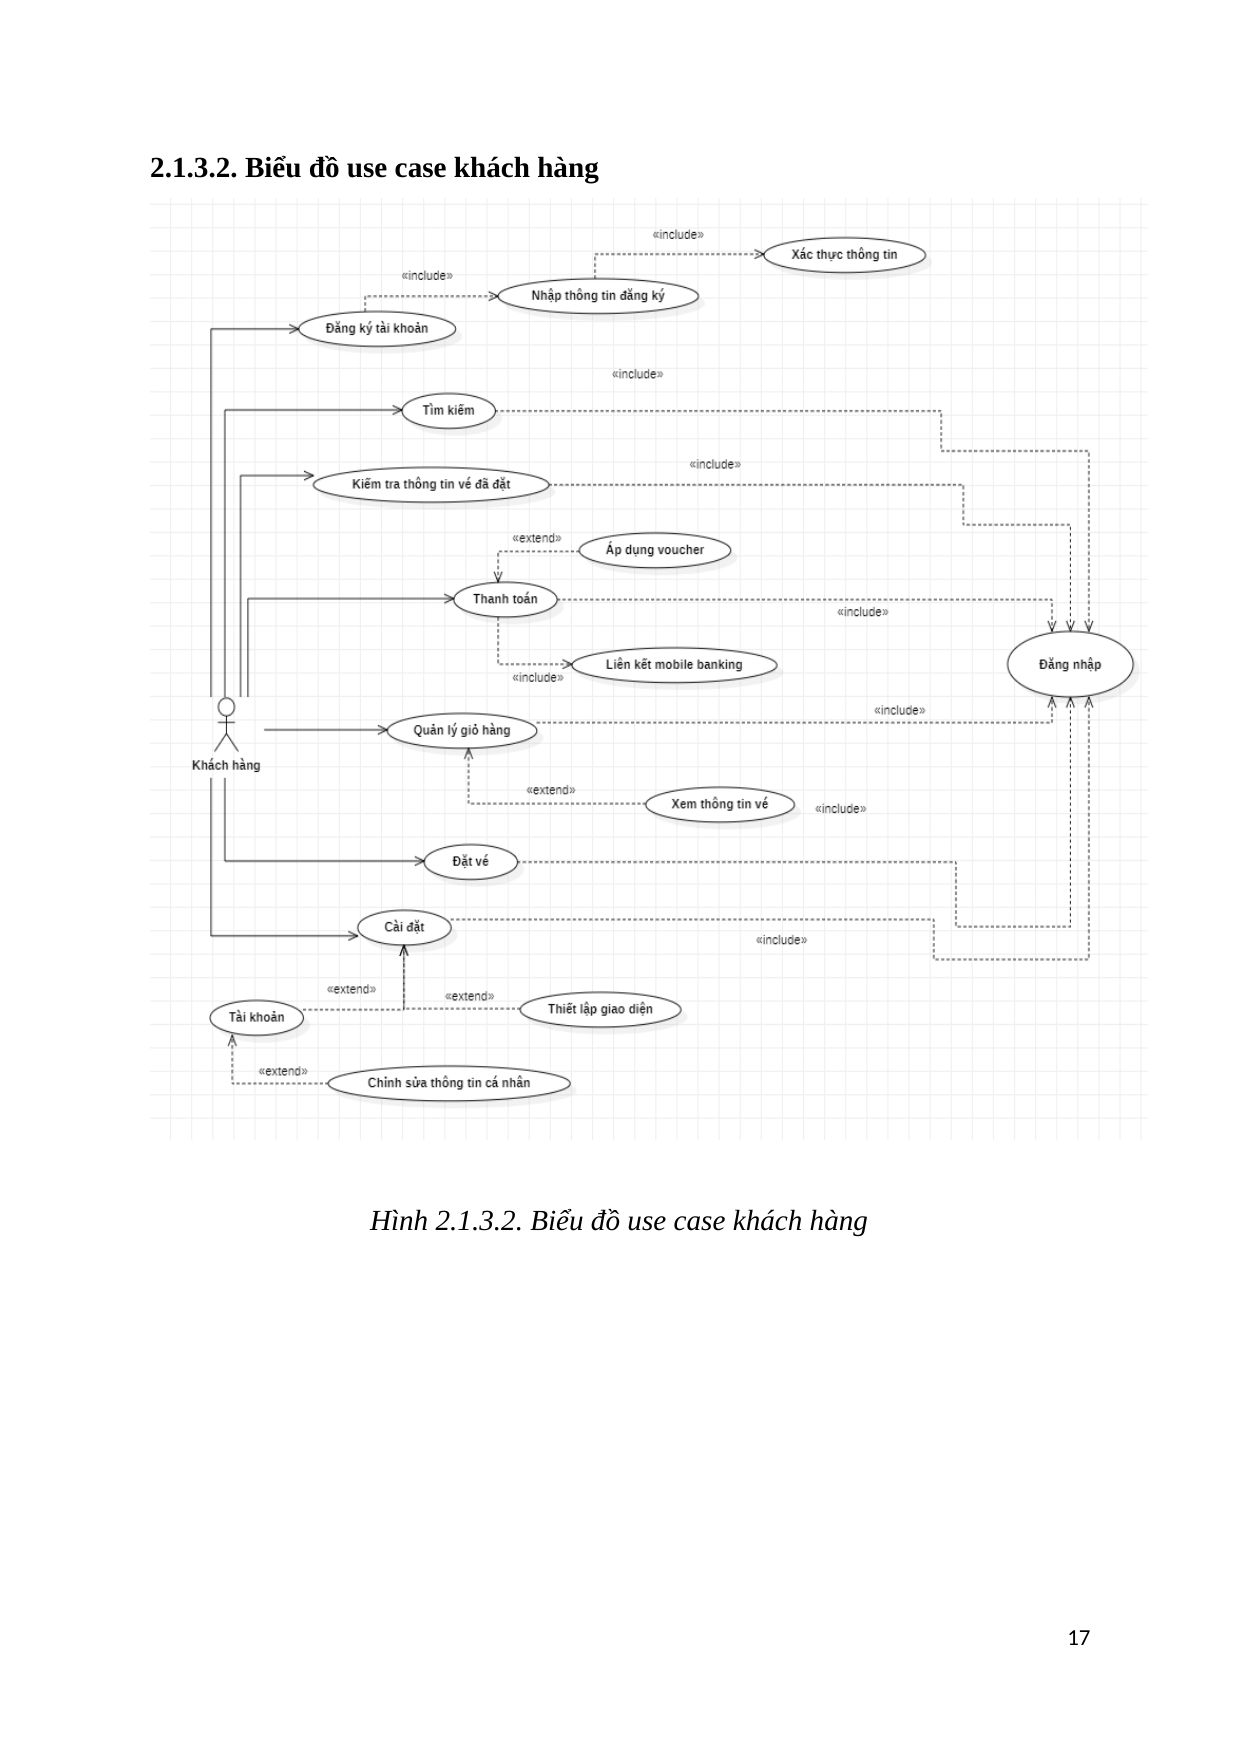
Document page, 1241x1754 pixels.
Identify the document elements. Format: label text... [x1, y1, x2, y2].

picture [150, 198, 1148, 1140]
subtitle 2.1.3.2. Biểu đồ use case khách hàng [150, 150, 1090, 183]
text Hình 2.1.3.2. Biểu đồ use case khách hàng [150, 1203, 1090, 1237]
